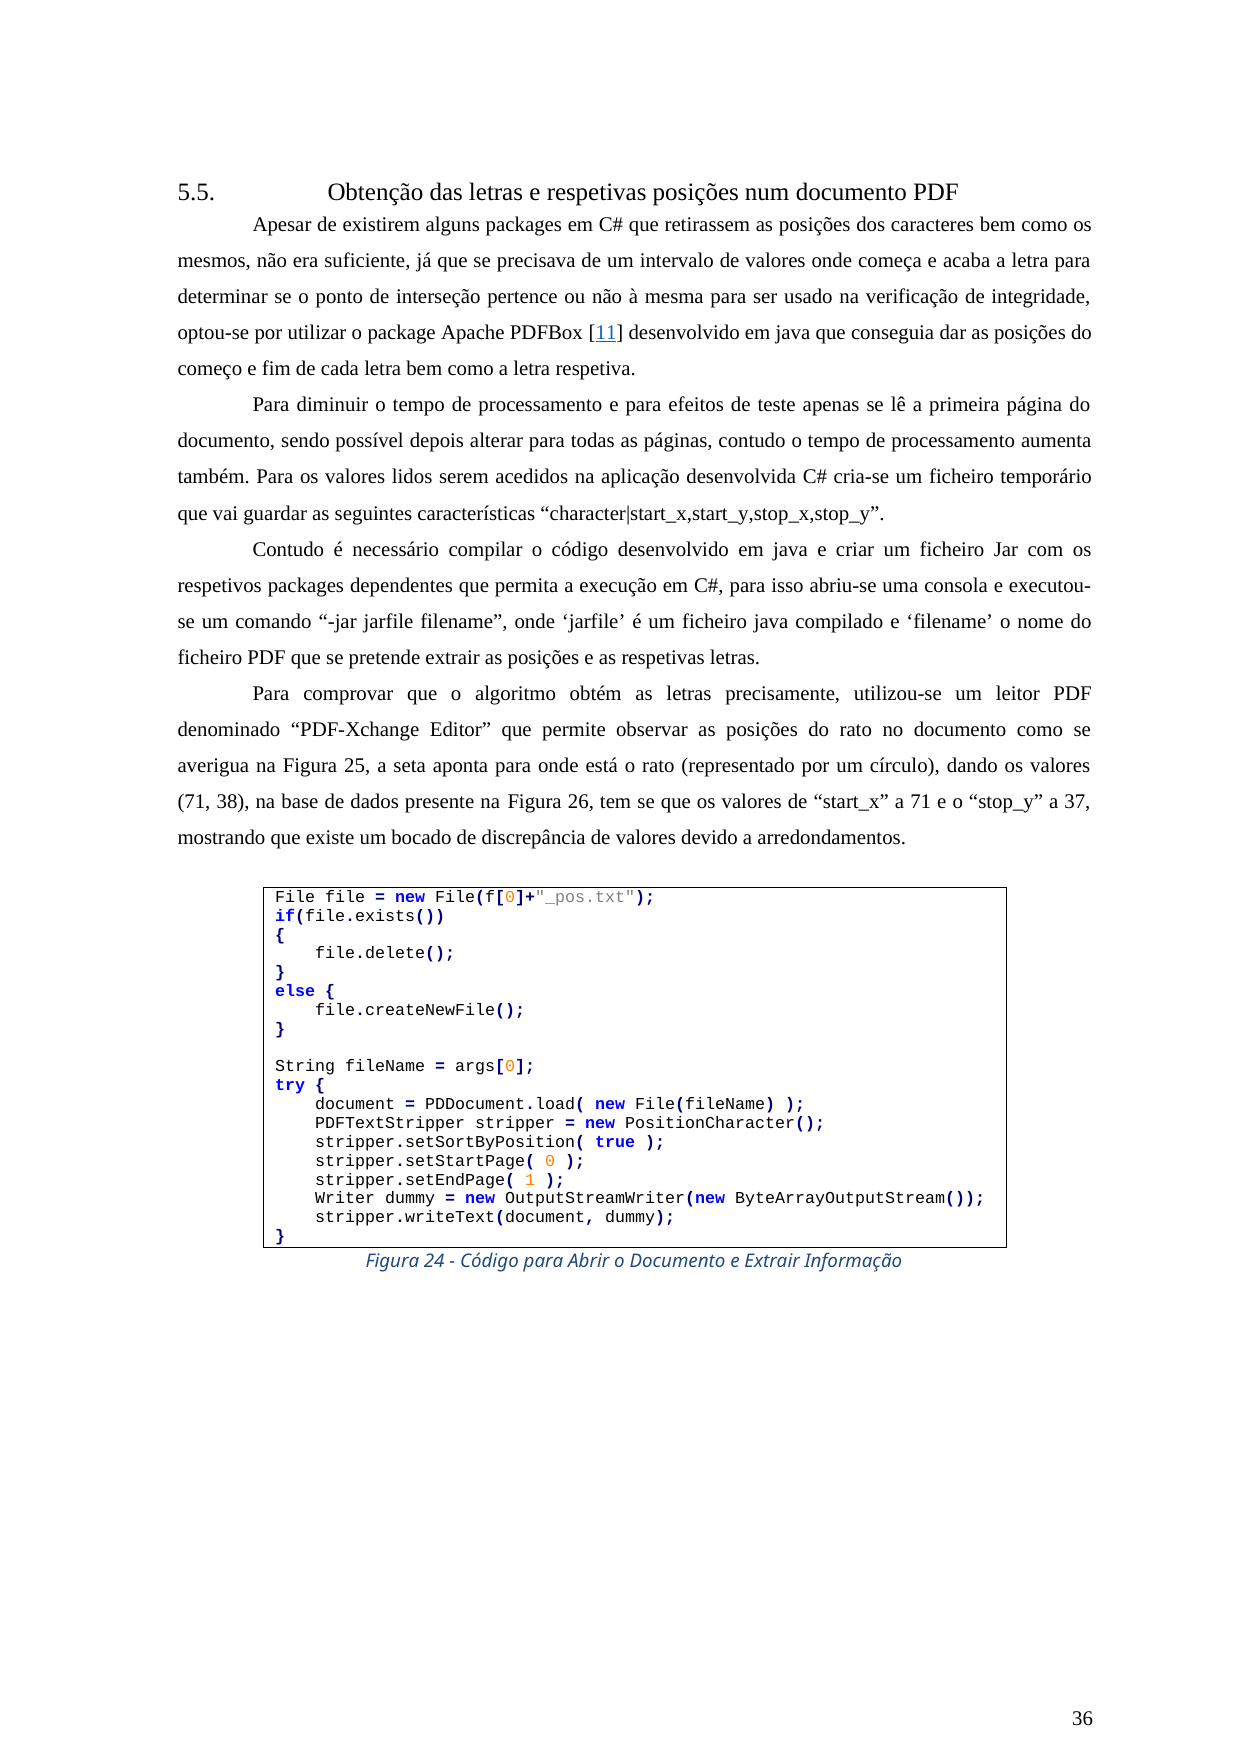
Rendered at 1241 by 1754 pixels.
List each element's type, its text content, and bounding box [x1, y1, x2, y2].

subtitle Obtenção das letras e respetivas posições num documento PDF [177, 177, 1092, 206]
text Contudo é necessário compilar o código desenvolvido em java e criar um ficheiro Jar com os respetivos packages dependentes que permita a execução em C#, para isso abriu-se uma consola e executou-se um comando “-jar jarfile filename”, onde ‘jarfile’ é um ficheiro java compilado e ‘filename’ o nome do ficheiro PDF que se pretende extrair as posições e as respetivas letras. [177, 537, 1092, 669]
text Figura 24 - Código para Abrir o Documento e Extrair Informação [177, 1248, 1092, 1273]
text Apesar de existirem alguns packages em C# que retirassem as posições dos caracteres bem como os mesmos, não era suficiente, já que se precisava de um intervalo de valores onde começa e acaba a letra para determinar se o ponto de interseção pertence ou não à mesma para ser usado na verificação de integridade, optou-se por utilizar o package Apache PDFBox [11] desenvolvido em java que conseguia dar as posições do começo e fim de cada letra bem como a letra respetiva. [177, 212, 1092, 380]
table_header File file = new File(f[0]+"_pos.txt"); if(file.exists()) { file.delete(); } else { file.createNewFile(); } String fileName = args[0]; try { document = PDDocument.load( new File(fileName) ); PDFTextStripper stripper = new PositionCharacter(); stripper.setSortByPosition( true ); stripper.setStartPage( 0 ); stripper.setEndPage( 1 ); Writer dummy = new OutputStreamWriter(new ByteArrayOutputStream()); stripper.writeText(document, dummy); } [264, 888, 1006, 1247]
text Para comprovar que o algoritmo obtém as letras precisamente, utilizou-se um leitor PDF denominado “PDF-Xchange Editor” que permite observar as posições do rato no documento como se averigua na Figura 25, a seta aponta para onde está o rato (representado por um círculo), dando os valores (71, 38), na base de dados presente na Figura 26, tem se que os valores de “start_x” a 71 e o “stop_y” a 37, mostrando que existe um bocado de discrepância de valores devido a arredondamentos. [177, 681, 1092, 849]
text Para diminuir o tempo de processamento e para efeitos de teste apenas se lê a primeira página do documento, sendo possível depois alterar para todas as páginas, contudo o tempo de processamento aumenta também. Para os valores lidos serem acedidos na aplicação desenvolvida C# cria-se um ficheiro temporário que vai guardar as seguintes características “character|start_x,start_y,stop_x,stop_y”. [177, 392, 1092, 524]
